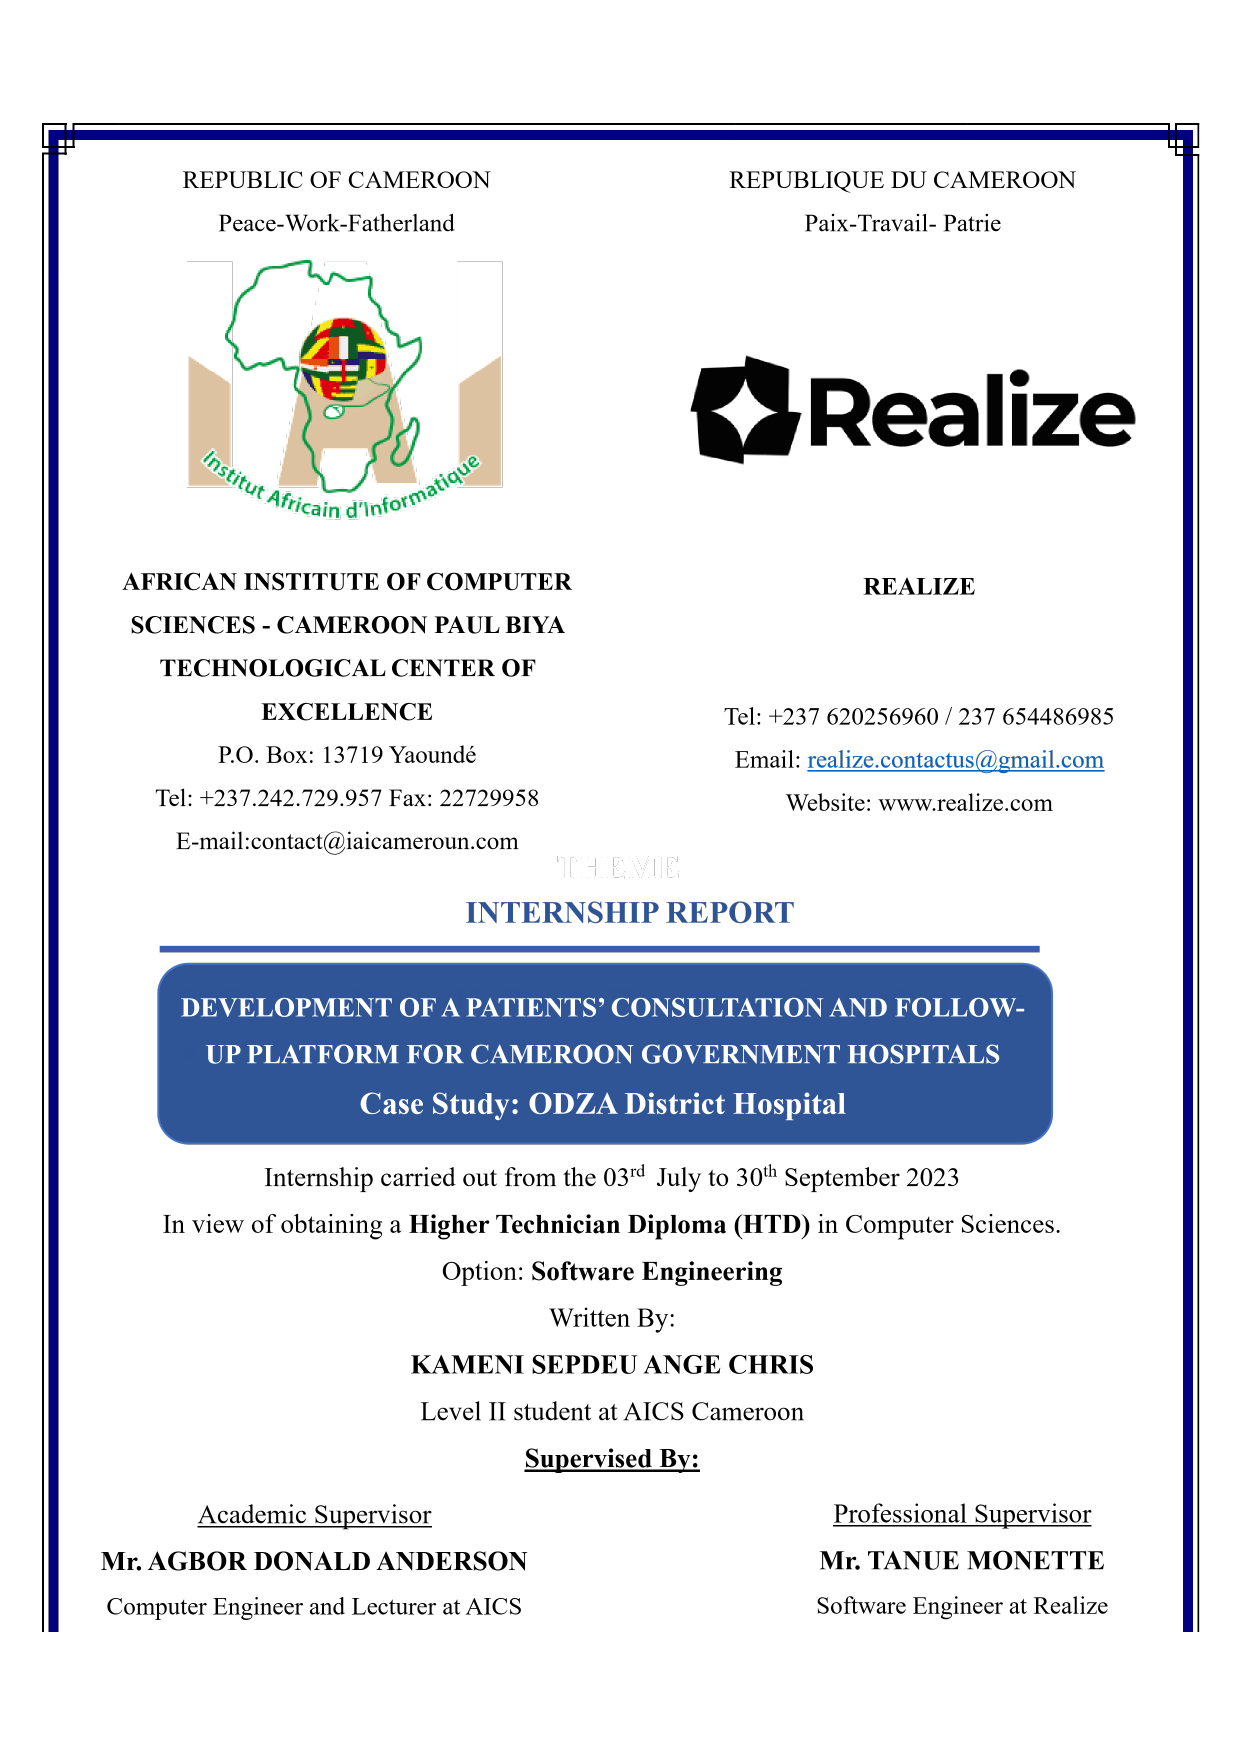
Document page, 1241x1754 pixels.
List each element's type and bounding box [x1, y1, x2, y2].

picture [41, 122, 1200, 1632]
